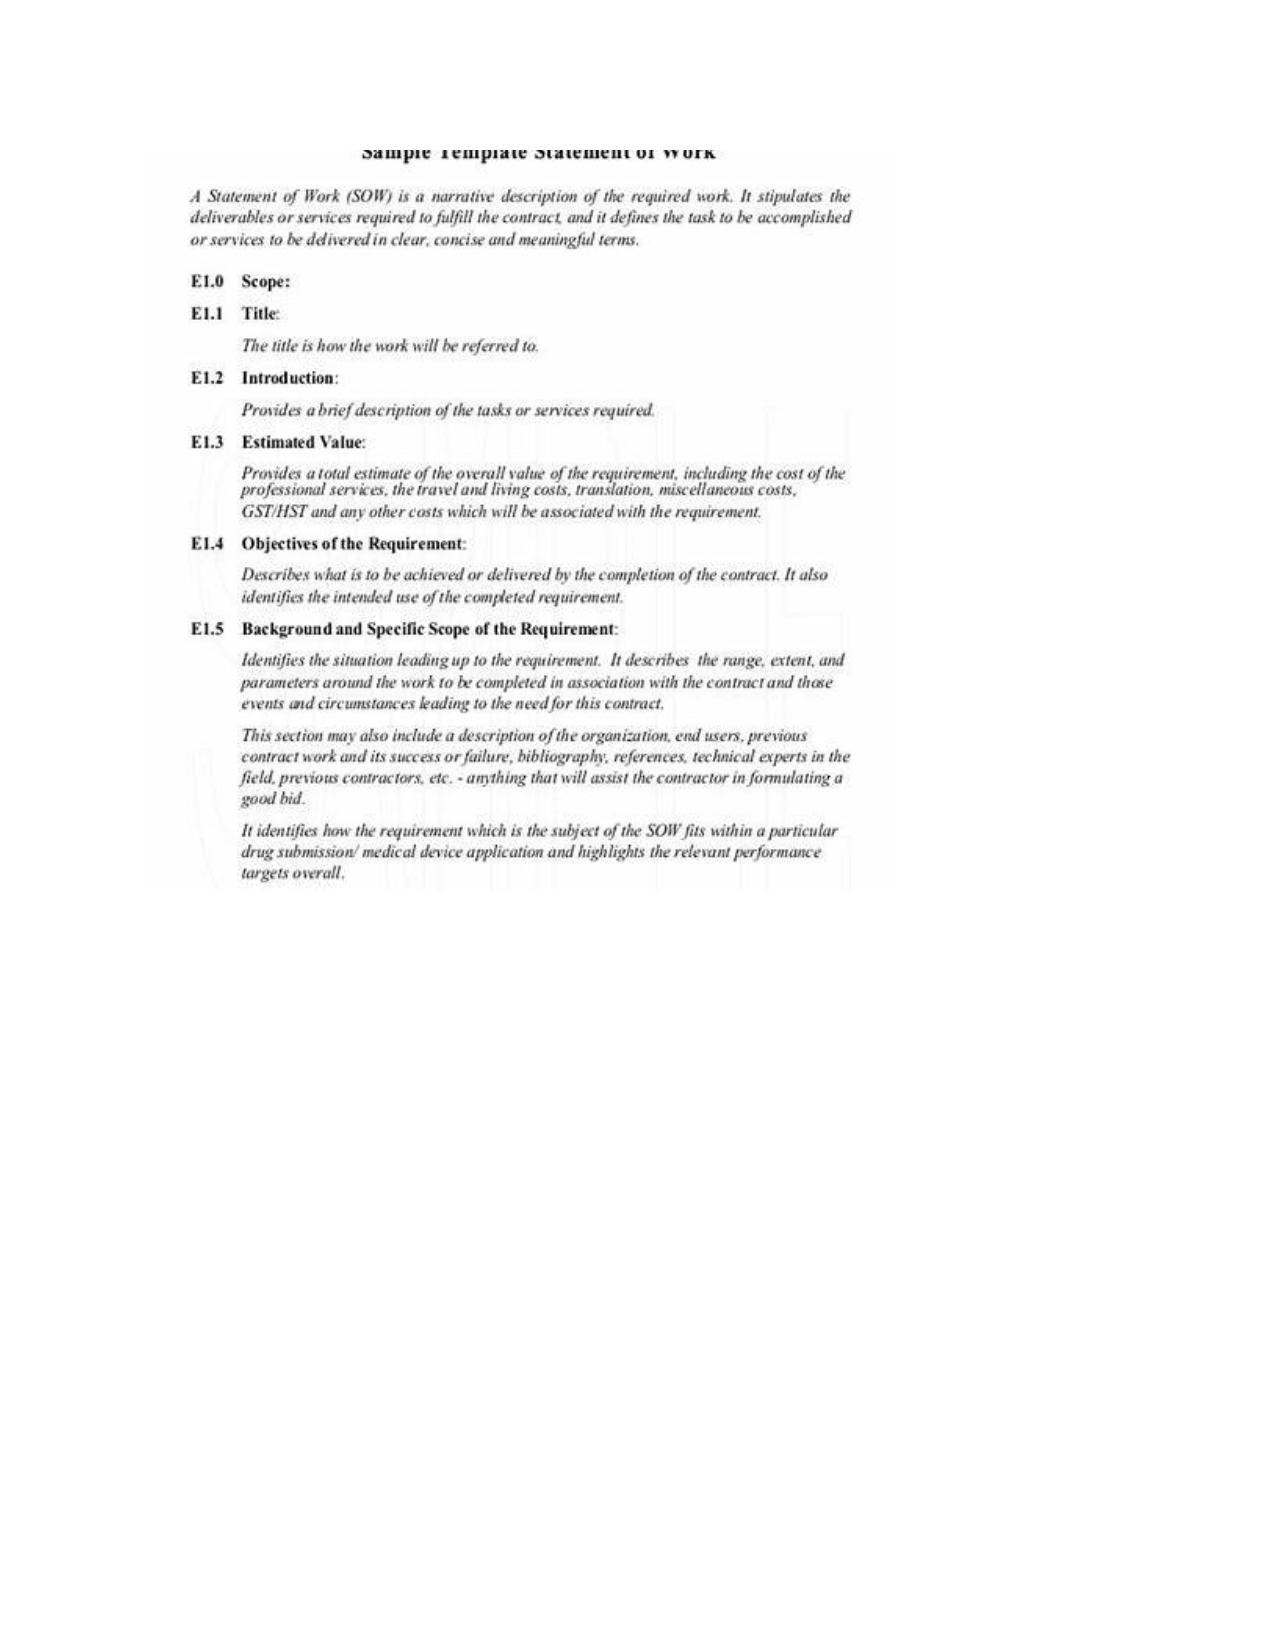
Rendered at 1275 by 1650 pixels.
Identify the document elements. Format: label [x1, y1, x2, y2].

picture [150, 150, 892, 892]
